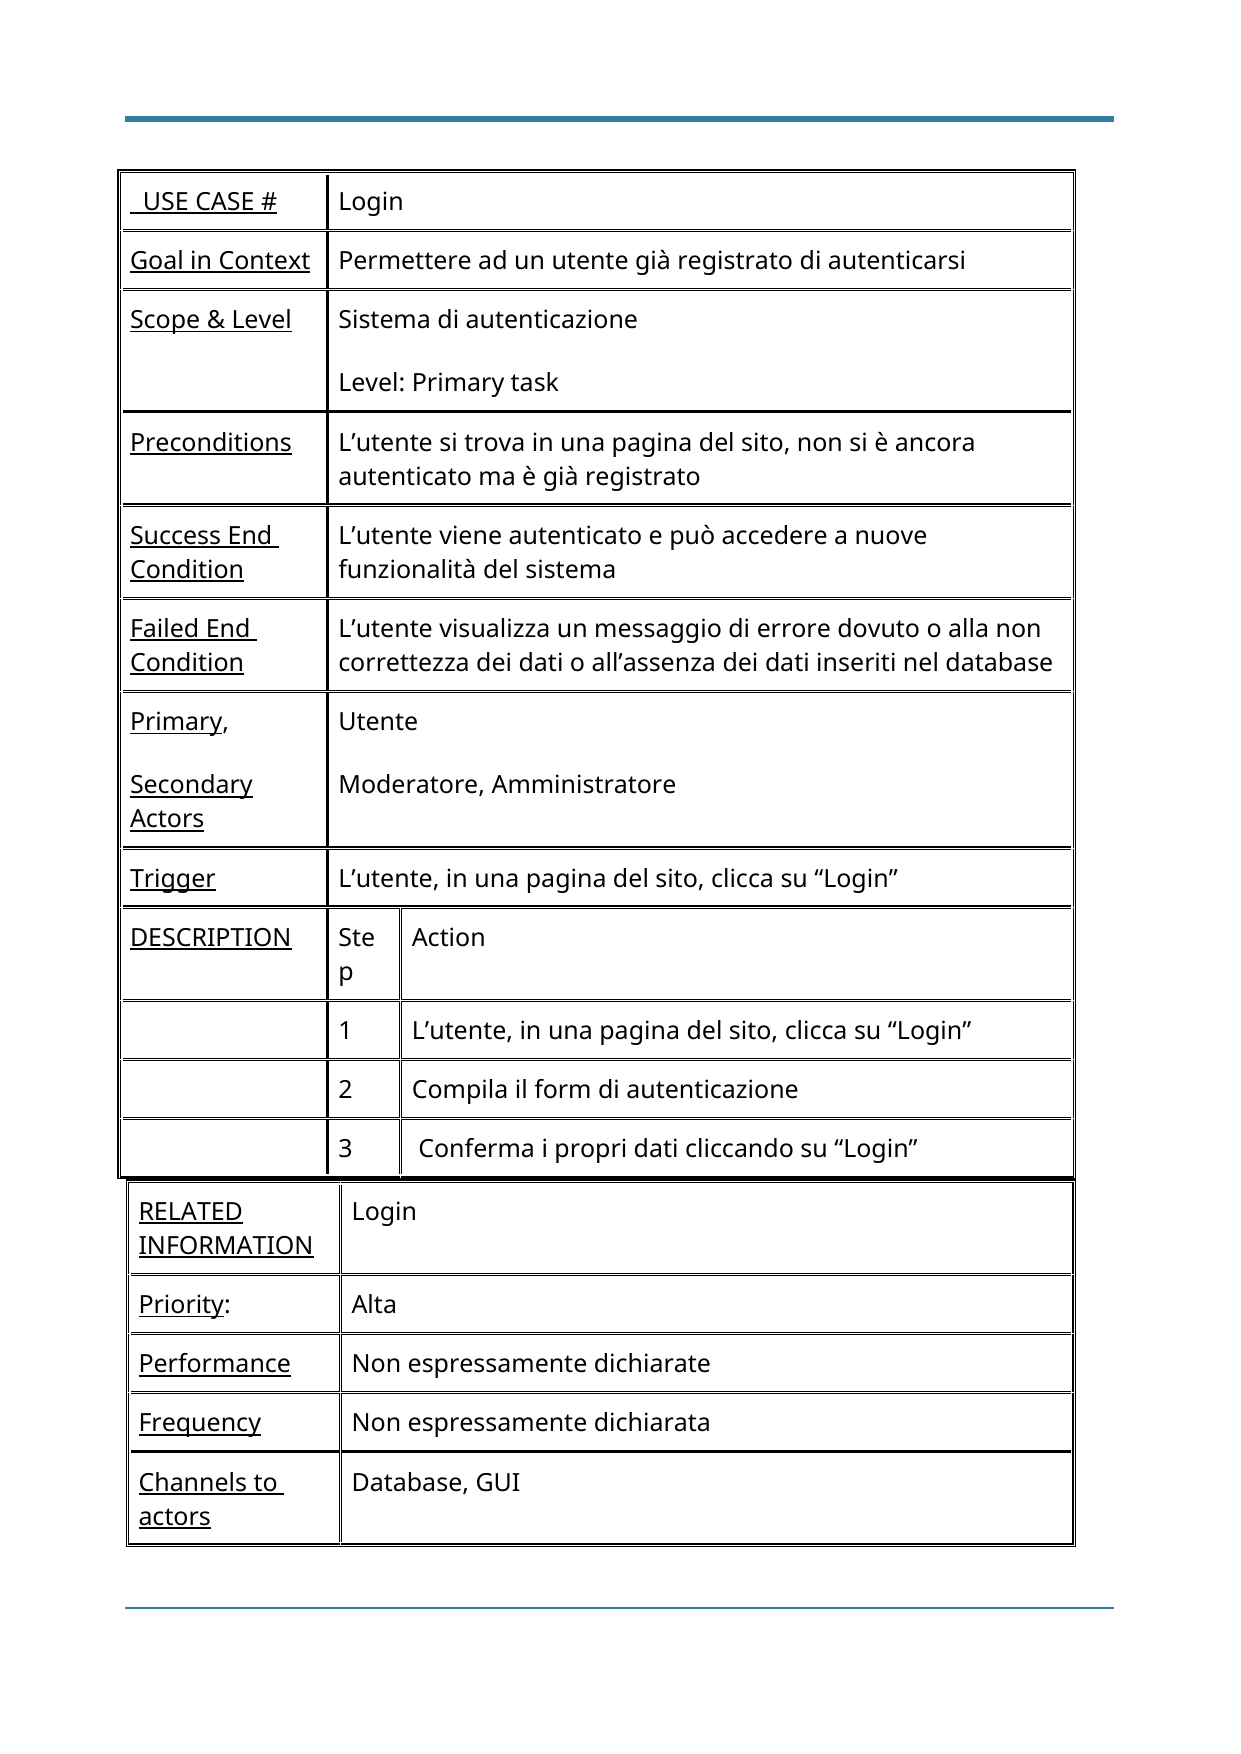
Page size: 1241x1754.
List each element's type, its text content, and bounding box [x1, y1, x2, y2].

table_cell Performance [127, 1332, 341, 1391]
table_cell Step [329, 909, 399, 998]
table_cell Failed End Condition [121, 596, 326, 690]
table_cell Non espressamente dichiarate [341, 1332, 1074, 1391]
table_header Login [341, 1183, 1072, 1272]
table_cell Utente Moderatore, Amministratore [327, 690, 1074, 846]
table_header USE CASE # [121, 173, 327, 228]
table_cell Permettere ad un utente già registrato di autenticarsi [329, 229, 1073, 288]
table_cell Primary, Secondary Actors [119, 690, 327, 846]
table_cell Channels to actors [129, 1450, 341, 1543]
table_cell Compila il form di autenticazione [401, 1058, 1074, 1117]
table_cell 1 [329, 1002, 399, 1058]
table_cell [119, 1058, 327, 1117]
table_cell Priority: [129, 1273, 339, 1332]
table_cell Non espressamente dichiarata [341, 1391, 1074, 1450]
table_cell L’utente visualizza un messaggio di errore dovuto o alla non correttezza dei dati o all’assenza dei dati inseriti nel database [329, 596, 1073, 690]
table_cell DESCRIPTION [121, 905, 326, 998]
table_cell [121, 999, 326, 1058]
table_cell 2 [329, 1061, 399, 1117]
table_header RELATED INFORMATION [129, 1183, 341, 1272]
table_cell 3 [327, 1120, 401, 1176]
table_cell Conferma i propri dati cliccando su “Login” [401, 1117, 1074, 1176]
table_cell Preconditions [121, 410, 326, 503]
table_cell Alta [342, 1273, 1073, 1332]
table_cell Scope & Level [119, 288, 327, 410]
table_cell Action [402, 905, 1073, 998]
table_header Login [327, 173, 1073, 228]
table_cell L’utente viene autenticato e può accedere a nuove funzionalità del sistema [329, 503, 1073, 596]
table_cell Trigger [121, 846, 326, 905]
table_cell Sistema di autenticazione Level: Primary task [327, 288, 1074, 410]
table_cell L’utente, in una pagina del sito, clicca su “Login” [402, 999, 1073, 1058]
table_cell Goal in Context [121, 229, 326, 288]
table_cell Frequency [127, 1391, 341, 1450]
table_cell L’utente, in una pagina del sito, clicca su “Login” [329, 846, 1073, 905]
table_cell L’utente si trova in una pagina del sito, non si è ancora autenticato ma è già registrato [329, 410, 1073, 503]
table_cell Success End Condition [121, 503, 326, 596]
table_cell [119, 1117, 327, 1176]
table_cell Database, GUI [341, 1450, 1072, 1543]
